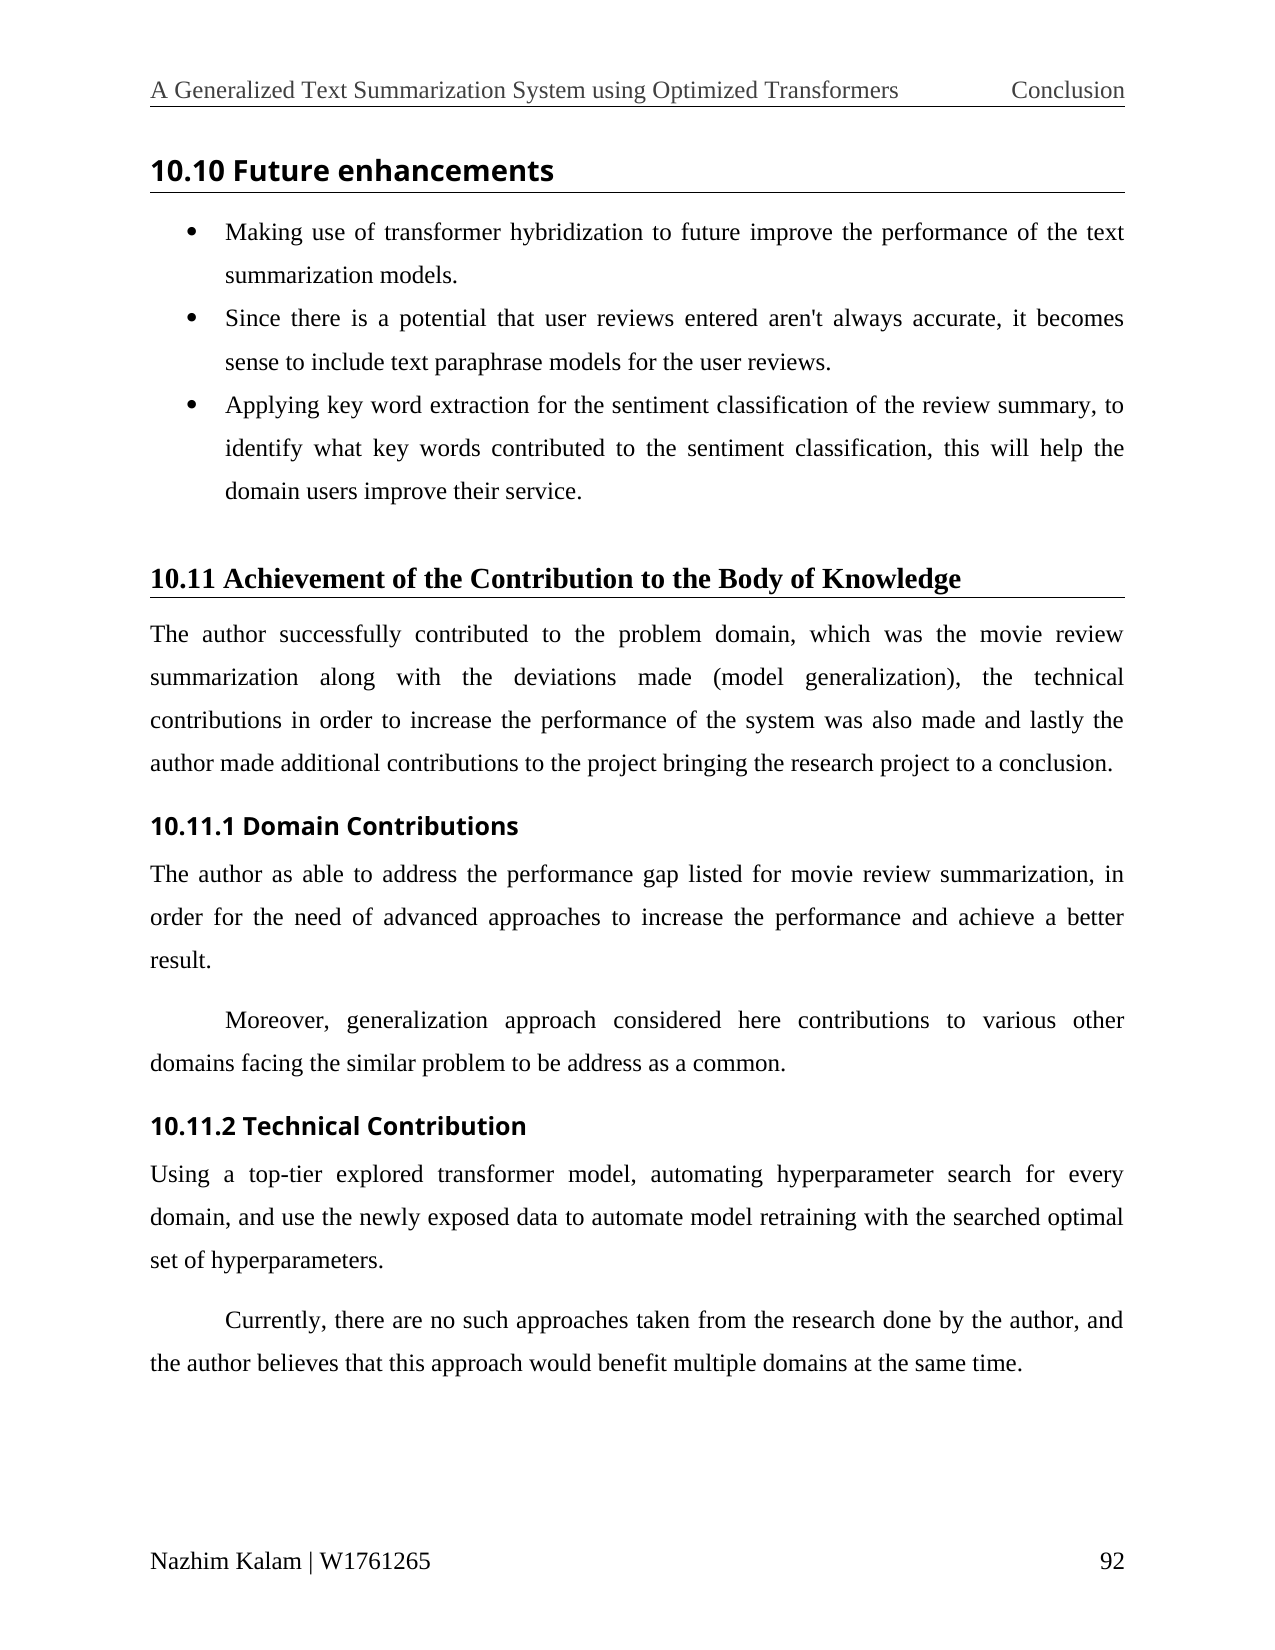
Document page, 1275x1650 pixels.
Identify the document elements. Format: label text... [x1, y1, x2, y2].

subtitle 10.11.1 Domain Contributions [150, 808, 1125, 842]
list Applying key word extraction for the sentiment classification of the review summary, to identify what key words contributed to the sentiment classification, this will help the domain users improve their service. [187, 390, 1125, 505]
text Currently, there are no such approaches taken from the research done by the author, and the author believes that this approach would benefit multiple domains at the same time. [150, 1305, 1125, 1377]
text The author successfully contributed to the problem domain, which was the movie review summarization along with the deviations made (model generalization), the technical contributions in order to increase the performance of the system was also made and lastly the author made additional contributions to the project bringing the research project to a conclusion. [150, 619, 1125, 777]
text Using a top-tier explored transformer model, automating hyperparameter search for every domain, and use the newly exposed data to automate model retraining with the searched optimal set of hyperparameters. [150, 1159, 1125, 1274]
subtitle 10.11.2 Technical Contribution [150, 1108, 1125, 1142]
subtitle 10.10 Future enhancements [150, 150, 1125, 192]
list Since there is a potential that user reviews entered aren't always accurate, it becomes sense to include text paraphrase models for the user reviews. [187, 303, 1125, 375]
list Making use of transformer hybridization to future improve the performance of the text summarization models. [187, 217, 1125, 289]
text The author as able to address the performance gap listed for movie review summarization, in order for the need of advanced approaches to increase the performance and achieve a better result. [150, 859, 1125, 974]
text Moreover, generalization approach considered here contributions to various other domains facing the similar problem to be address as a common. [150, 1005, 1125, 1077]
subtitle 10.11 Achievement of the Contribution to the Body of Knowledge [150, 561, 1125, 597]
